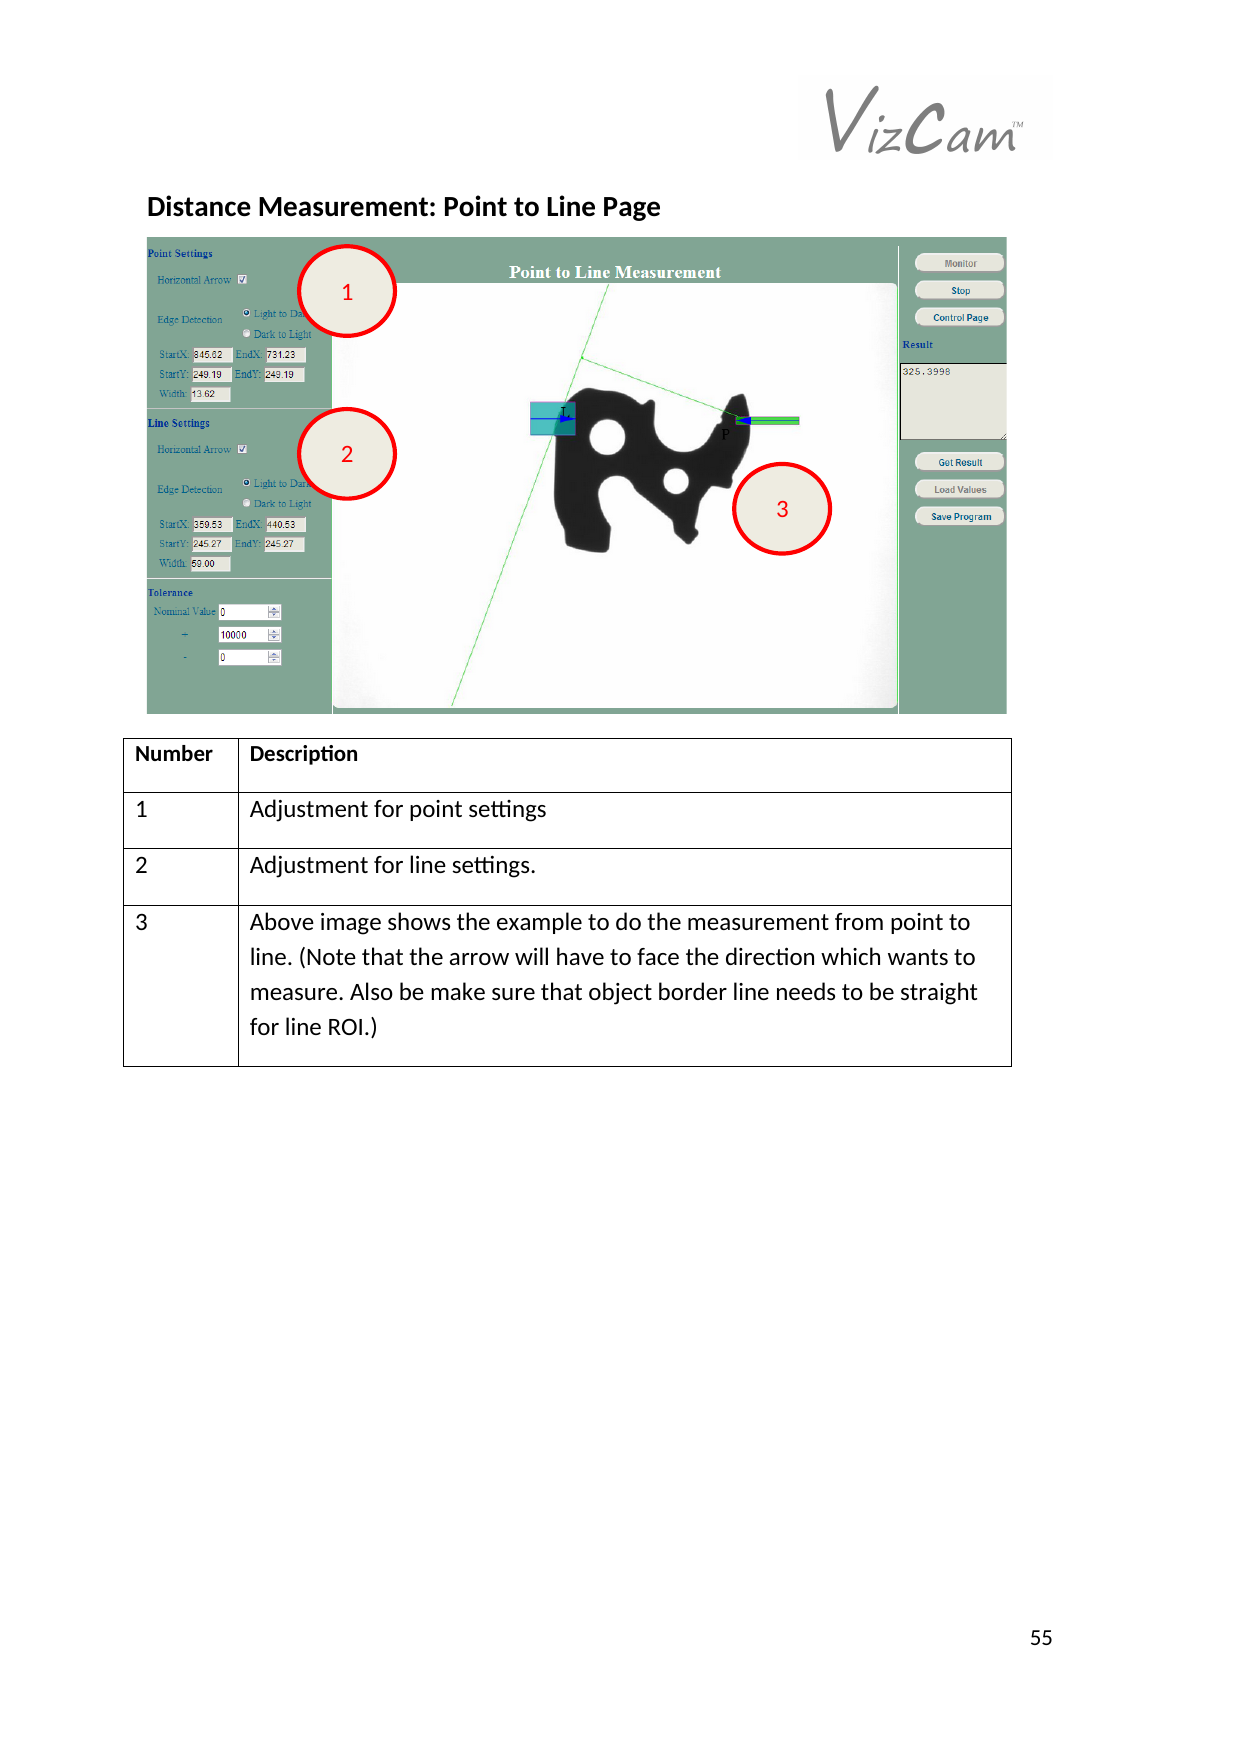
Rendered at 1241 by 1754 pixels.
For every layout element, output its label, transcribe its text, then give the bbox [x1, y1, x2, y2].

picture [146, 237, 1007, 714]
table_cell Adjustment for point settings [239, 793, 1011, 848]
table_cell Above image shows the example to do the measurement from point to line. (Note that the arrow will have to face the direction which wants to measure. Also be make sure that object border line needs to be straight for line ROI.) [239, 906, 1011, 1066]
picture [798, 75, 1053, 160]
table_header Number [124, 739, 238, 792]
table_cell Adjustment for line settings. [239, 849, 1011, 904]
table_header Description [239, 739, 1011, 792]
table_cell 1 [124, 793, 238, 848]
table_cell 3 [124, 906, 238, 1066]
table_cell 2 [124, 849, 238, 904]
subtitle Distance Measurement: Point to Line Page [147, 188, 1053, 224]
